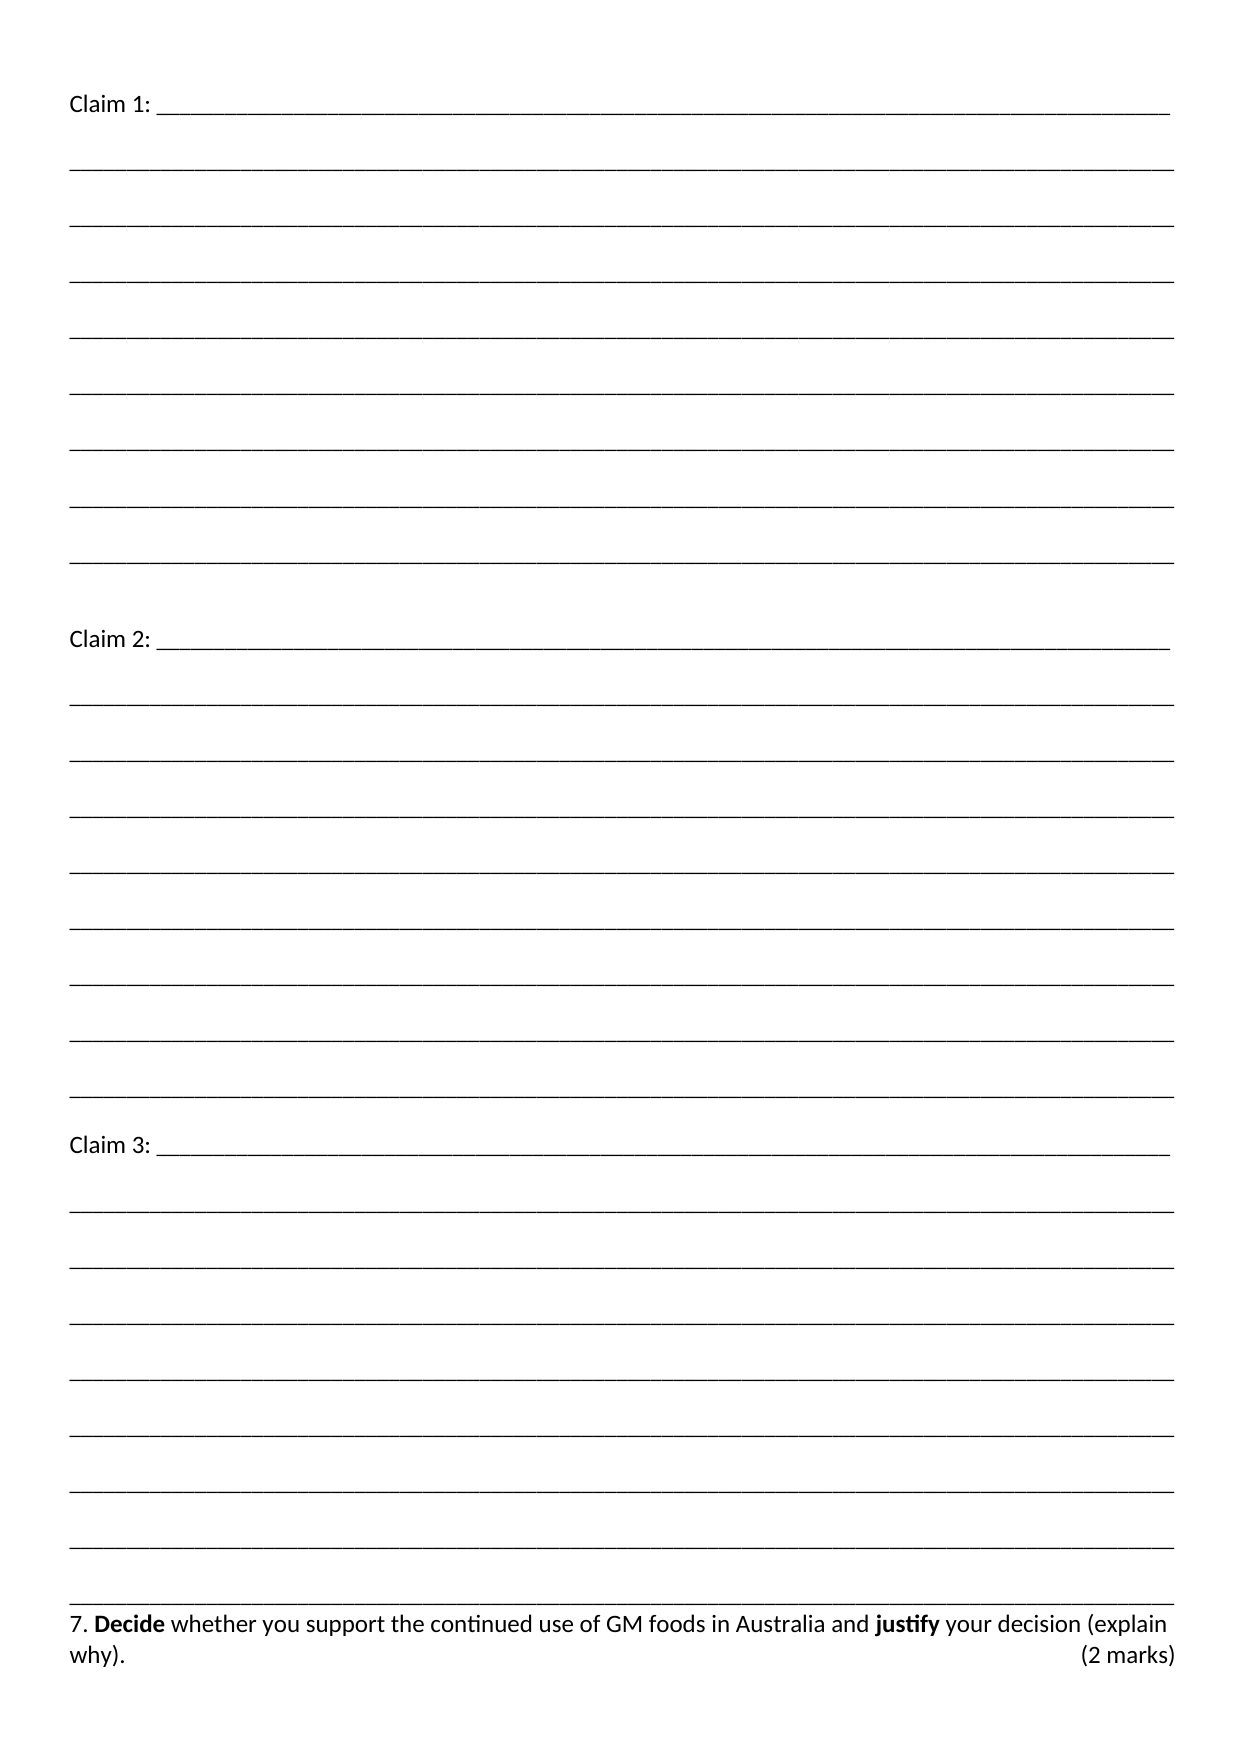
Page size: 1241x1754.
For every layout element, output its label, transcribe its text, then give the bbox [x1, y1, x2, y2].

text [69, 1580, 1177, 1608]
text _________________________________________________________________________________________________ [69, 1017, 1177, 1046]
text _________________________________________________________________________________________________ [69, 371, 1177, 398]
text _________________________________________________________________________________________________ [69, 258, 1177, 286]
text _________________________________________________________________________________________________ [69, 1356, 1177, 1384]
text Claim 1: _________________________________________________________________________________________ [69, 88, 1177, 118]
text _________________________________________________________________________________________________ [69, 539, 1177, 567]
text Claim 3: _________________________________________________________________________________________ [69, 1129, 1177, 1160]
text _________________________________________________________________________________________________ [69, 1300, 1177, 1328]
text _________________________________________________________________________________________________ [69, 793, 1177, 821]
text _________________________________________________________________________________________________ [69, 427, 1177, 454]
text _________________________________________________________________________________________________ [69, 905, 1177, 933]
text _________________________________________________________________________________________________ [69, 1188, 1177, 1216]
text _________________________________________________________________________________________________ [69, 681, 1177, 709]
text _________________________________________________________________________________________________ [69, 1073, 1177, 1102]
text _________________________________________________________________________________________________ [69, 1524, 1177, 1552]
text Claim 2: _________________________________________________________________________________________ [69, 623, 1177, 653]
text _________________________________________________________________________________________________ [69, 1412, 1177, 1440]
text _________________________________________________________________________________________________ [69, 202, 1177, 230]
text _________________________________________________________________________________________________ [69, 737, 1177, 765]
text _________________________________________________________________________________________________ [69, 1468, 1177, 1496]
text _________________________________________________________________________________________________ [69, 961, 1177, 989]
text _________________________________________________________________________________________________ [69, 146, 1177, 174]
text _________________________________________________________________________________________________ [69, 1244, 1177, 1272]
text _________________________________________________________________________________________________ [69, 314, 1177, 342]
text _________________________________________________________________________________________________ [69, 849, 1177, 877]
text 7. Decide whether you support the continued use of GM foods in Australia and justify your decision (explain why). (2 marks) [69, 1608, 1177, 1669]
text _________________________________________________________________________________________________ [69, 483, 1177, 511]
